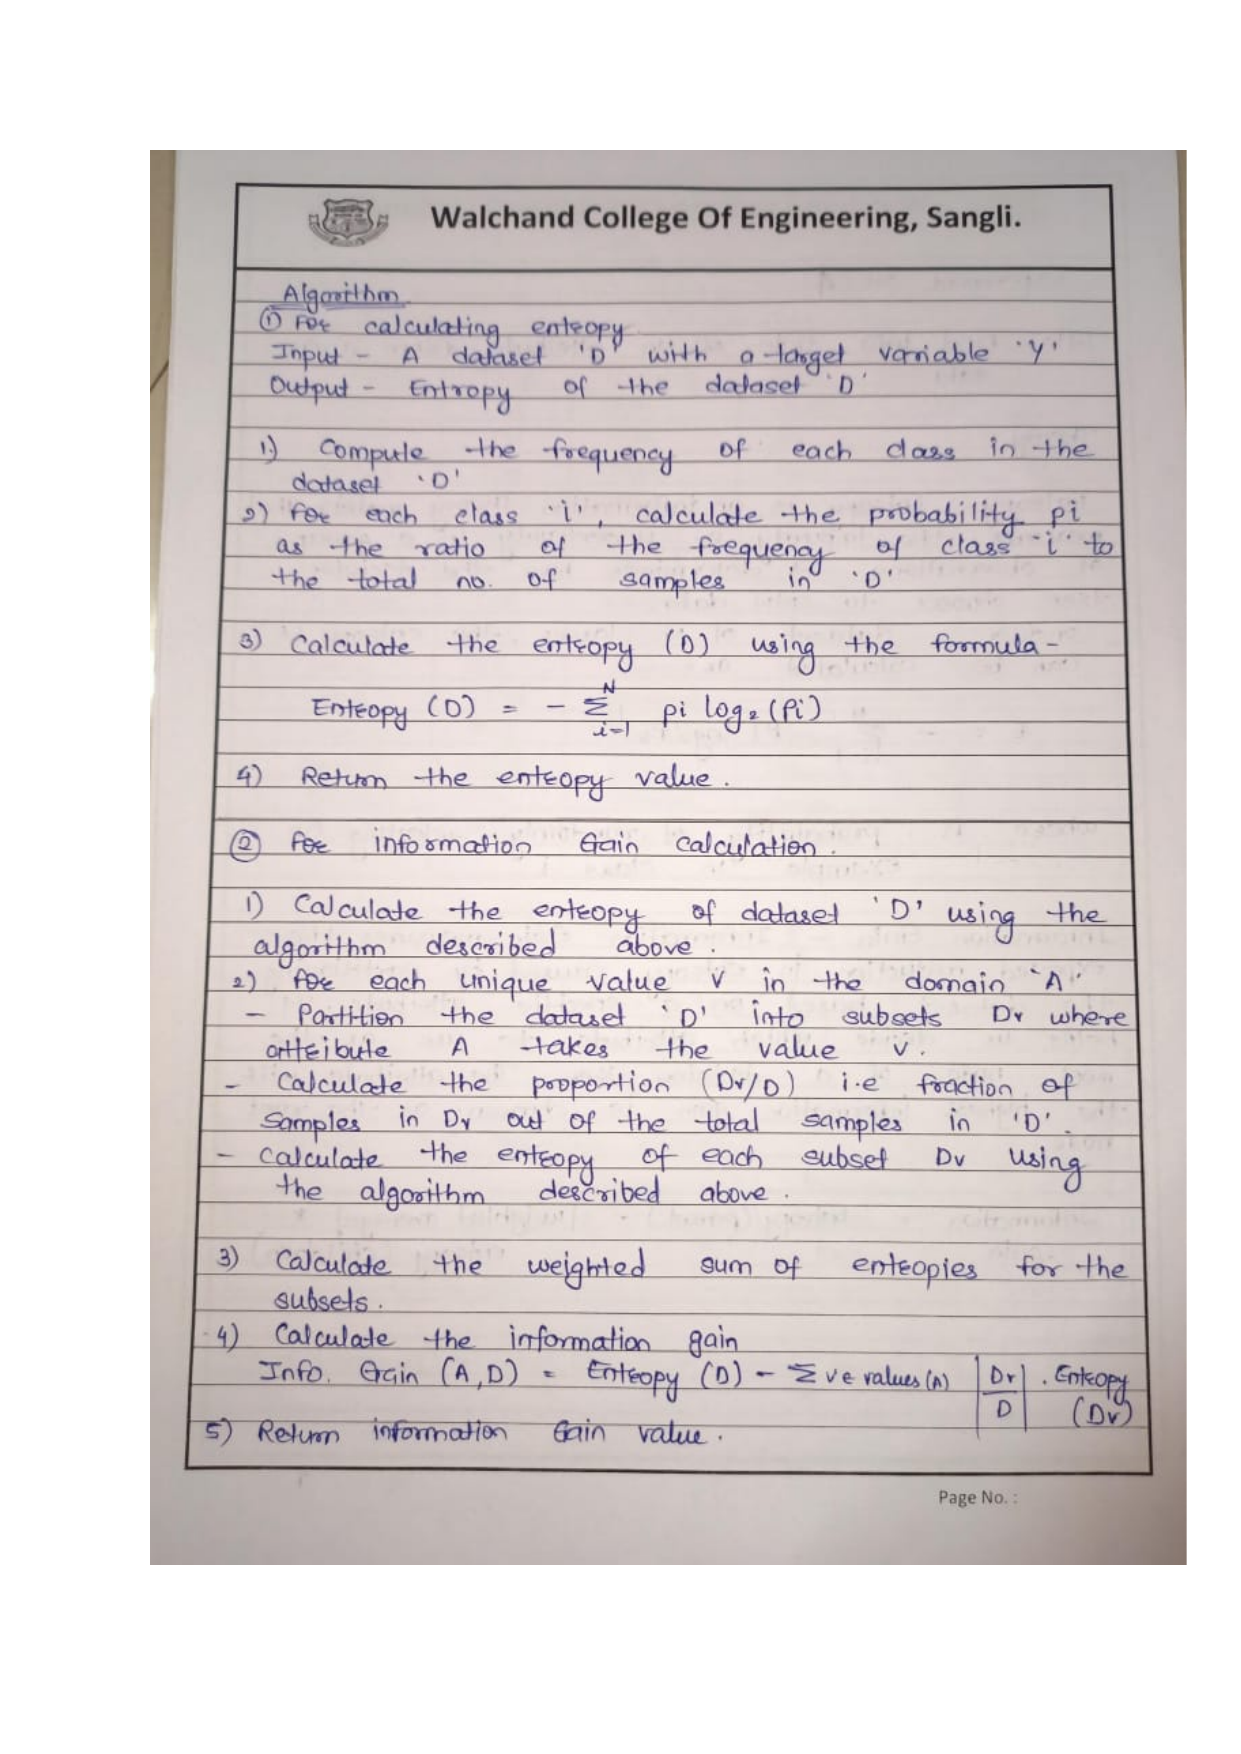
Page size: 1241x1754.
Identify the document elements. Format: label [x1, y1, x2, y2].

picture [150, 150, 1187, 1565]
